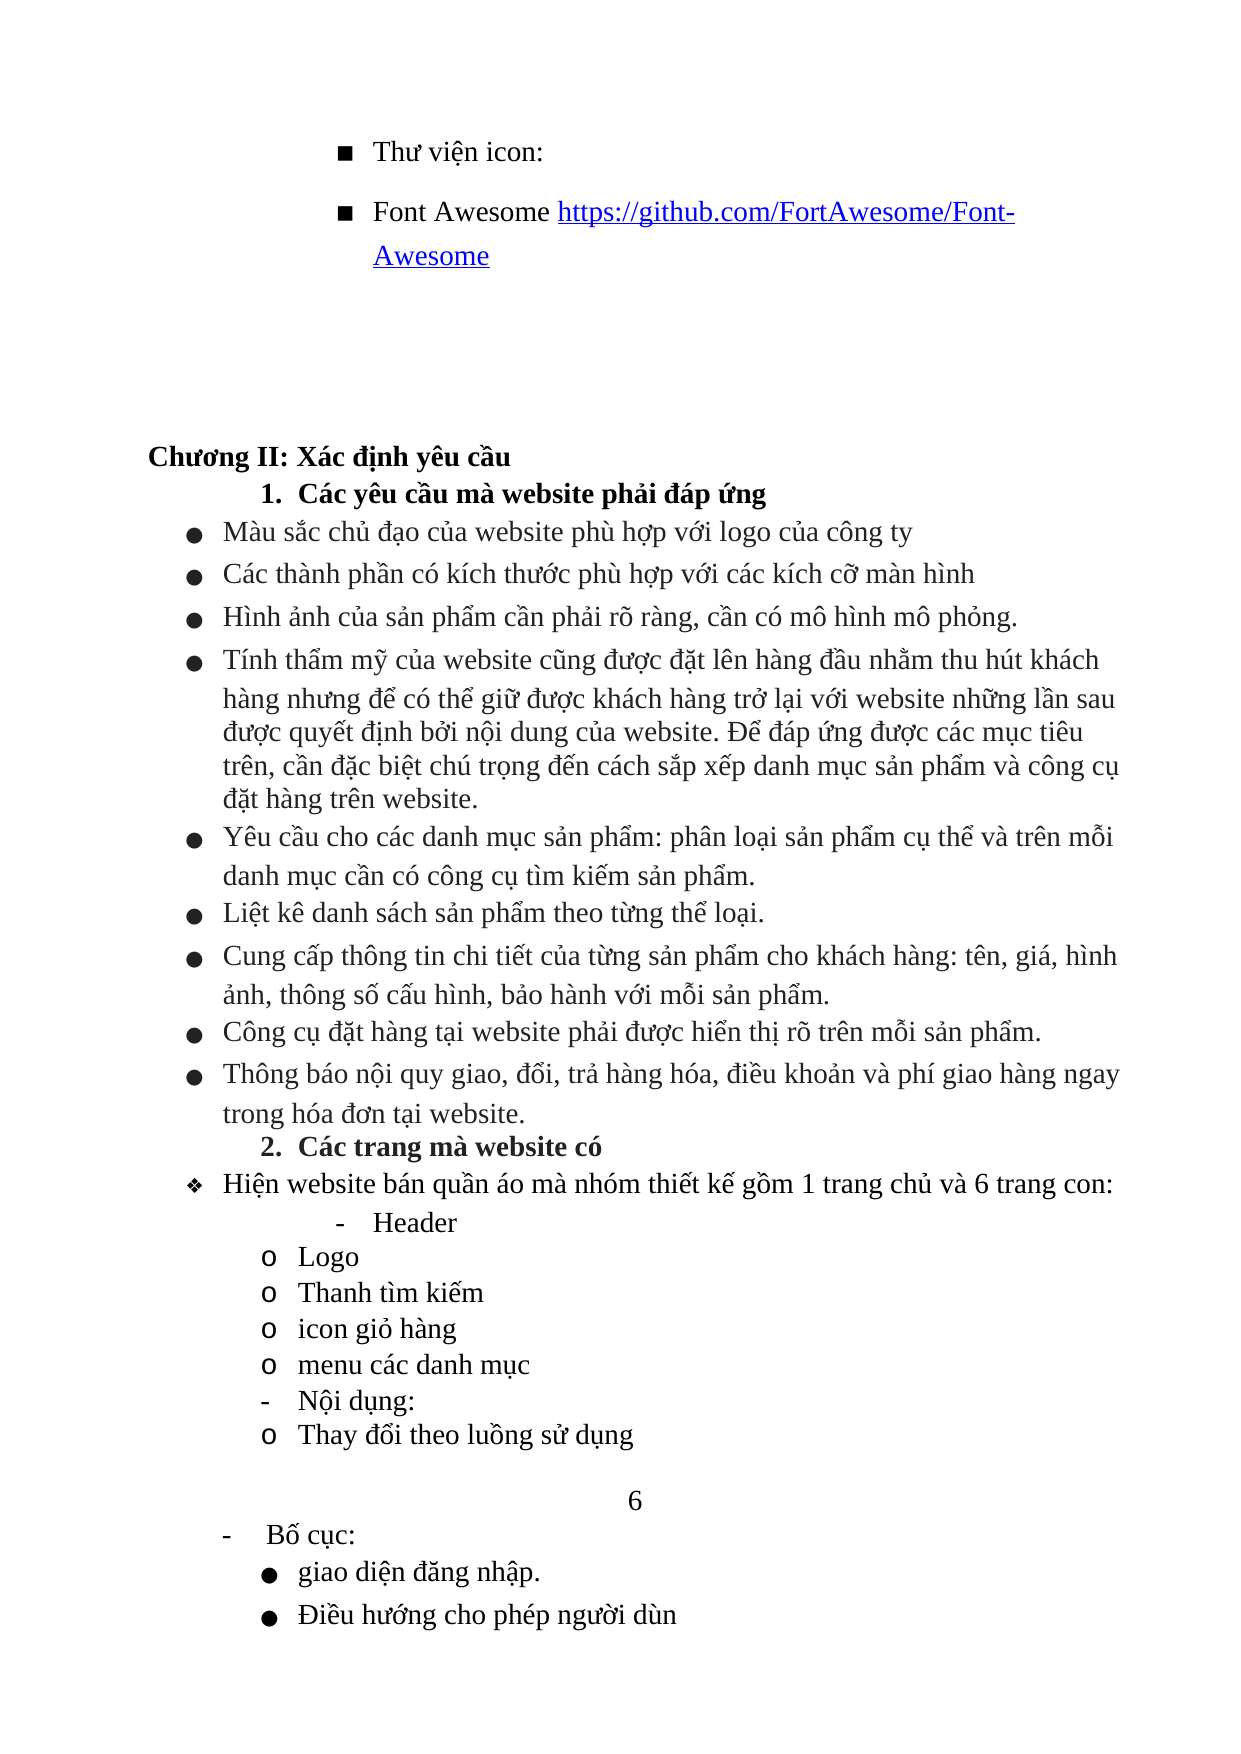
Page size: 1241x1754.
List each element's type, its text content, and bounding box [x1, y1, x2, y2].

text Chương II: Xác định yêu cầu [148, 439, 1122, 472]
list Các yêu cầu mà website phải đáp ứng [260, 477, 1122, 510]
list Header [335, 1206, 1122, 1239]
list Liệt kê danh sách sản phẩm theo từng thể loại. [185, 891, 1122, 934]
list Hình ảnh của sản phẩm cần phải rõ ràng, cần có mô hình mô phỏng. [185, 596, 1122, 638]
list Nội dụng: [260, 1383, 1122, 1417]
list Thay đổi theo luồng sử dụng [260, 1417, 1122, 1453]
list Yêu cầu cho các danh mục sản phẩm: phân loại sản phẩm cụ thể và trên mỗi danh mục cần có công cụ tìm kiếm sản phẩm. [185, 815, 1122, 891]
list Tính thẩm mỹ của website cũng được đặt lên hàng đầu nhằm thu hút khách hàng nhưng để có thể giữ được khách hàng trở lại với website những lần sau được quyết định bởi nội dung của website. Để đáp ứng được các mục tiêu trên, cần đặc biệt chú trọng đến cách sắp xếp danh mục sản phẩm và công cụ đặt hàng trên website. [185, 638, 1122, 815]
list Các trang mà website có [260, 1129, 1122, 1163]
list Công cụ đặt hàng tại website phải được hiển thị rõ trên mỗi sản phẩm. [185, 1010, 1122, 1053]
list menu các danh mục [260, 1347, 1122, 1383]
list Các thành phần có kích thước phù hợp với các kích cỡ màn hình [185, 553, 1122, 596]
list Thư viện icon: [335, 118, 1122, 178]
list Màu sắc chủ đạo của website phù hợp với logo của công ty [185, 510, 1122, 553]
list Cung cấp thông tin chi tiết của từng sản phẩm cho khách hàng: tên, giá, hình ảnh, thông số cấu hình, bảo hành với mỗi sản phẩm. [185, 934, 1122, 1010]
list icon giỏ hàng [260, 1311, 1122, 1347]
list Font Awesome https://github.com/FortAwesome/Font-Awesome [335, 178, 1122, 271]
list Hiện website bán quần áo mà nhóm thiết kế gồm 1 trang chủ và 6 trang con: [185, 1163, 1122, 1206]
list Thanh tìm kiếm [260, 1275, 1122, 1311]
list Thông báo nội quy giao, đổi, trả hàng hóa, điều khoản và phí giao hàng ngay trong hóa đơn tại website. [185, 1053, 1122, 1129]
list Logo [260, 1239, 1122, 1275]
